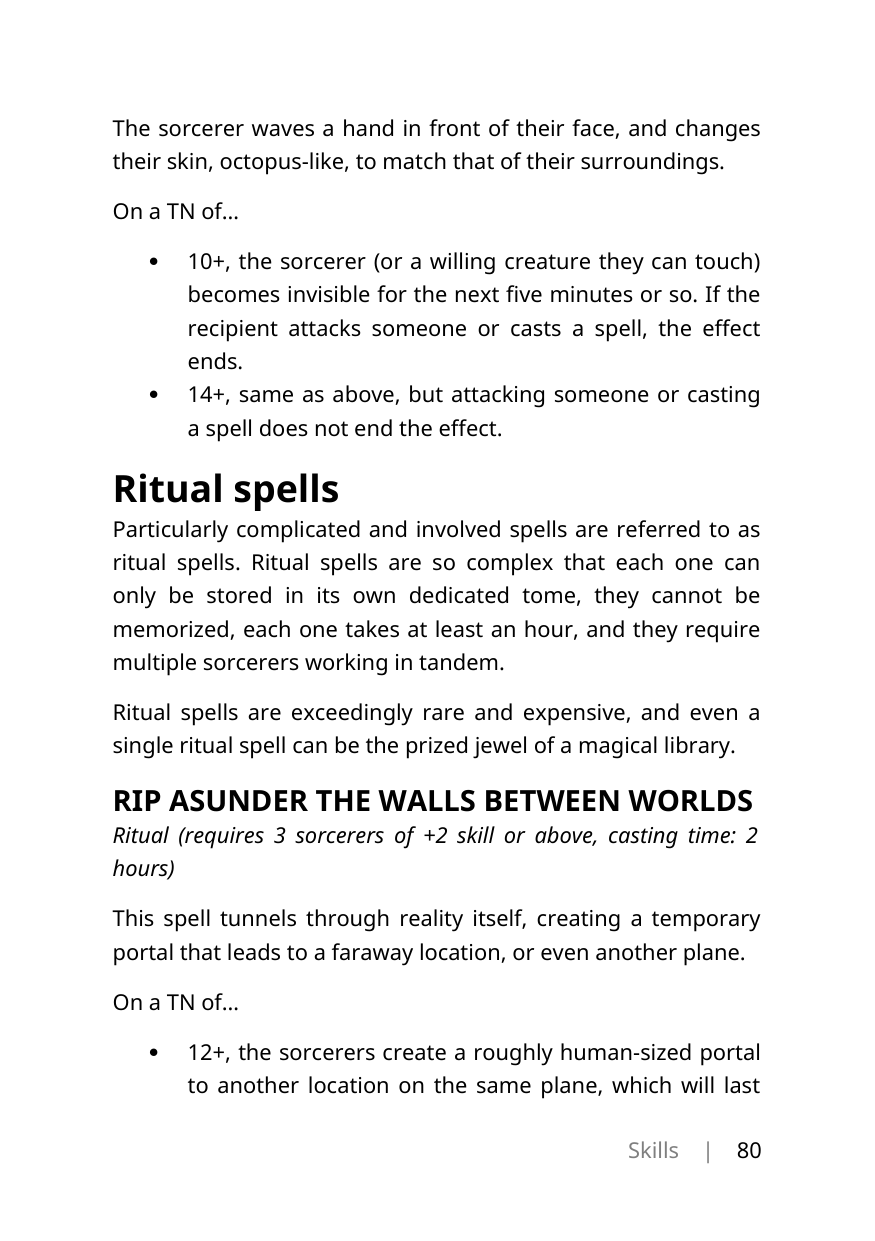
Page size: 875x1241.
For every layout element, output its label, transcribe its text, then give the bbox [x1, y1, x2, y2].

text This spell tunnels through reality itself, creating a temporary portal that leads to a faraway location, or even another plane. [112, 903, 762, 966]
text On a TN of… [112, 196, 762, 226]
subtitle Rip Asunder the Walls Between Worlds [112, 780, 762, 820]
text On a TN of… [112, 987, 762, 1016]
list 10+, the sorcerer (or a willing creature they can touch) becomes invisible for the next five minutes or so. If the recipient attacks someone or casts a spell, the effect ends. [150, 246, 762, 376]
text Particularly complicated and involved spells are referred to as ritual spells. Ritual spells are so complex that each one can only be stored in its own dedicated tome, they cannot be memorized, each one takes at least an hour, and they require multiple sorcerers working in tandem. [112, 513, 762, 677]
text Ritual (requires 3 sorcerers of +2 skill or above, casting time: 2 hours) [112, 820, 762, 883]
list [150, 1037, 762, 1100]
subtitle Ritual spells [112, 462, 762, 513]
list 14+, same as above, but attacking someone or casting a spell does not end the effect. [150, 379, 762, 442]
text The sorcerer waves a hand in front of their face, and changes their skin, octopus-like, to match that of their surroundings. [112, 112, 762, 176]
text Ritual spells are exceedingly rare and expensive, and even a single ritual spell can be the prized jewel of a magical library. [112, 697, 762, 760]
